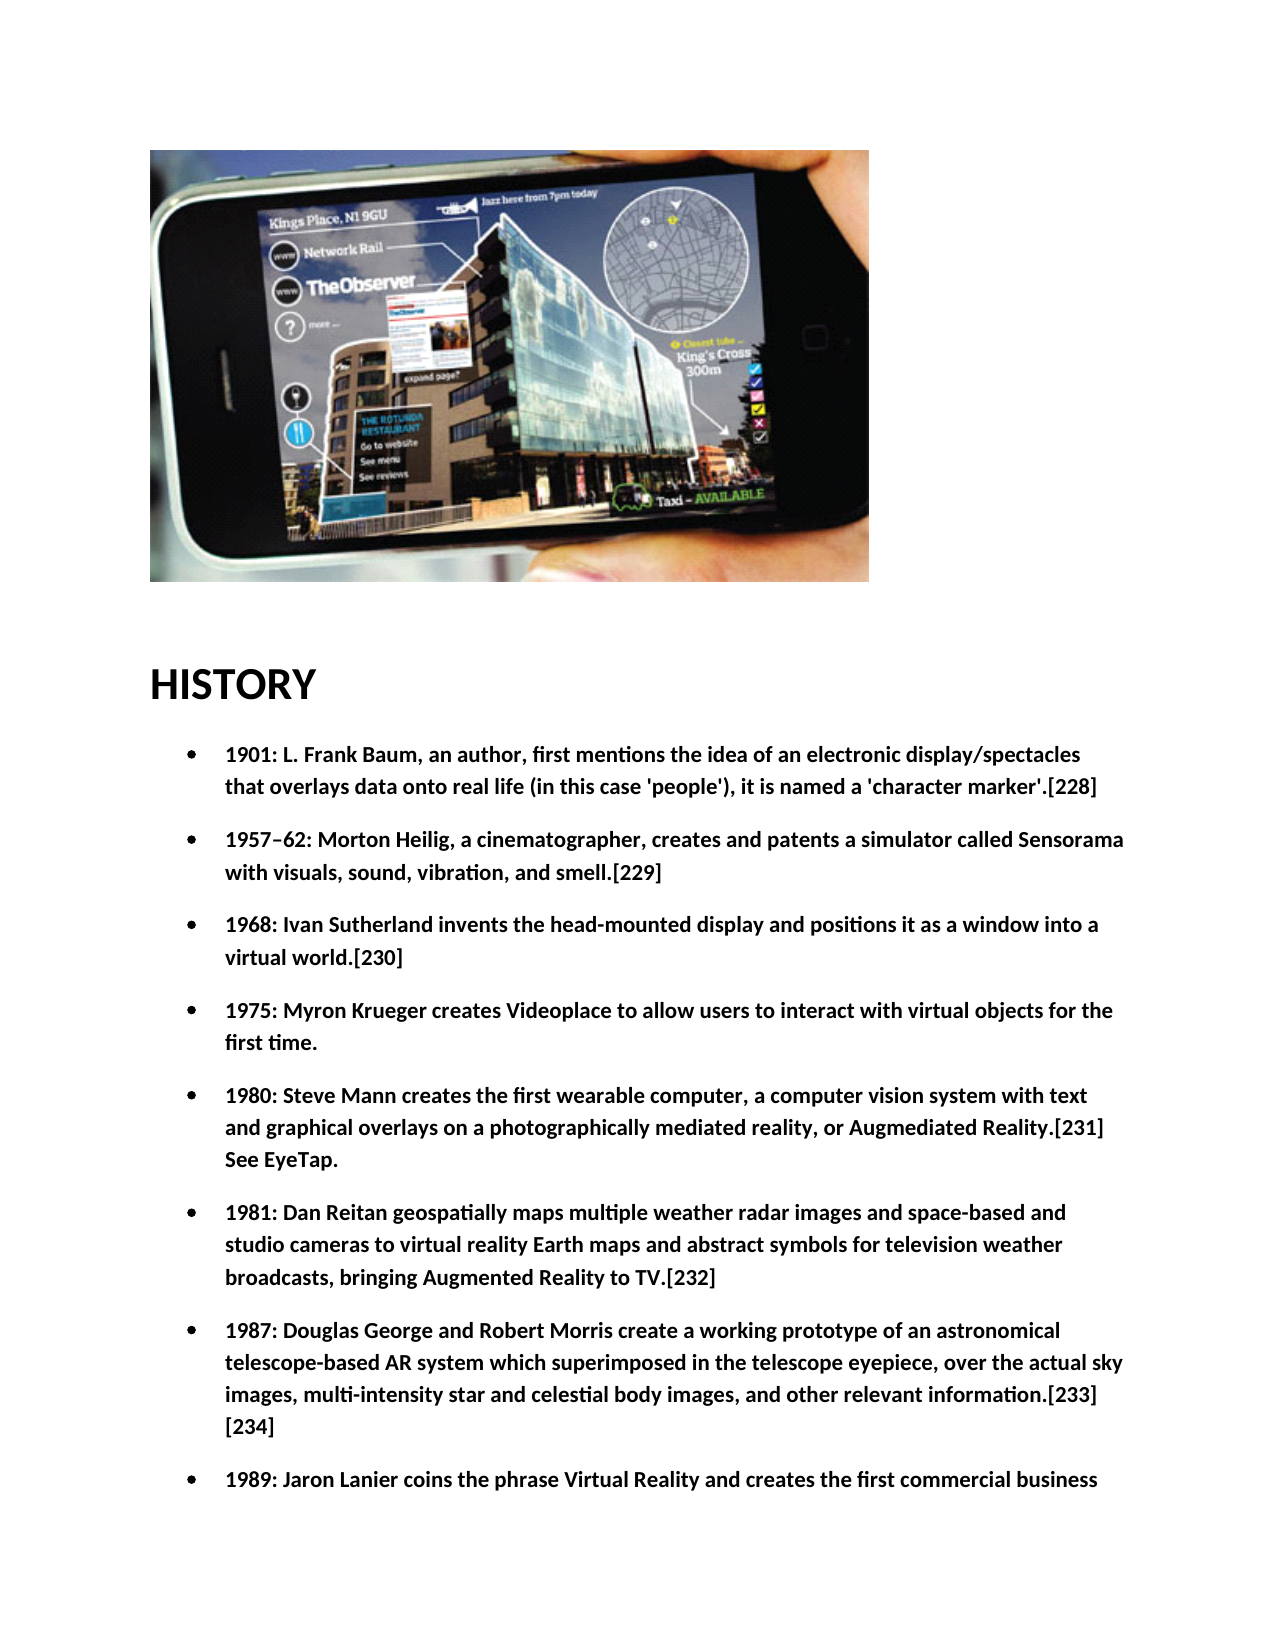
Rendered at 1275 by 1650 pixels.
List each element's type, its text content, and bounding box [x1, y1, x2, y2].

list 1981: Dan Reitan geospatially maps multiple weather radar images and space-based and studio cameras to virtual reality Earth maps and abstract symbols for television weather broadcasts, bringing Augmented Reality to TV.[232] [187, 1198, 1125, 1291]
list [187, 1465, 1125, 1493]
list 1901: L. Frank Baum, an author, first mentions the idea of an electronic display/spectacles that overlays data onto real life (in this case 'people'), it is named a 'character marker'.[228] [187, 740, 1125, 800]
text HISTORY [150, 655, 1125, 711]
list 1957–62: Morton Heilig, a cinematographer, creates and patents a simulator called Sensorama with visuals, sound, vibration, and smell.[229] [187, 825, 1125, 886]
list 1975: Myron Krueger creates Videoplace to allow users to interact with virtual objects for the first time. [187, 996, 1125, 1056]
picture [150, 150, 869, 582]
list 1968: Ivan Sutherland invents the head-mounted display and positions it as a window into a virtual world.[230] [187, 911, 1125, 971]
list 1980: Steve Mann creates the first wearable computer, a computer vision system with text and graphical overlays on a photographically mediated reality, or Augmediated Reality.[231] See EyeTap. [187, 1081, 1125, 1173]
list 1987: Douglas George and Robert Morris create a working prototype of an astronomical telescope-based AR system which superimposed in the telescope eyepiece, over the actual sky images, multi-intensity star and celestial body images, and other relevant information.[233][234] [187, 1316, 1125, 1440]
